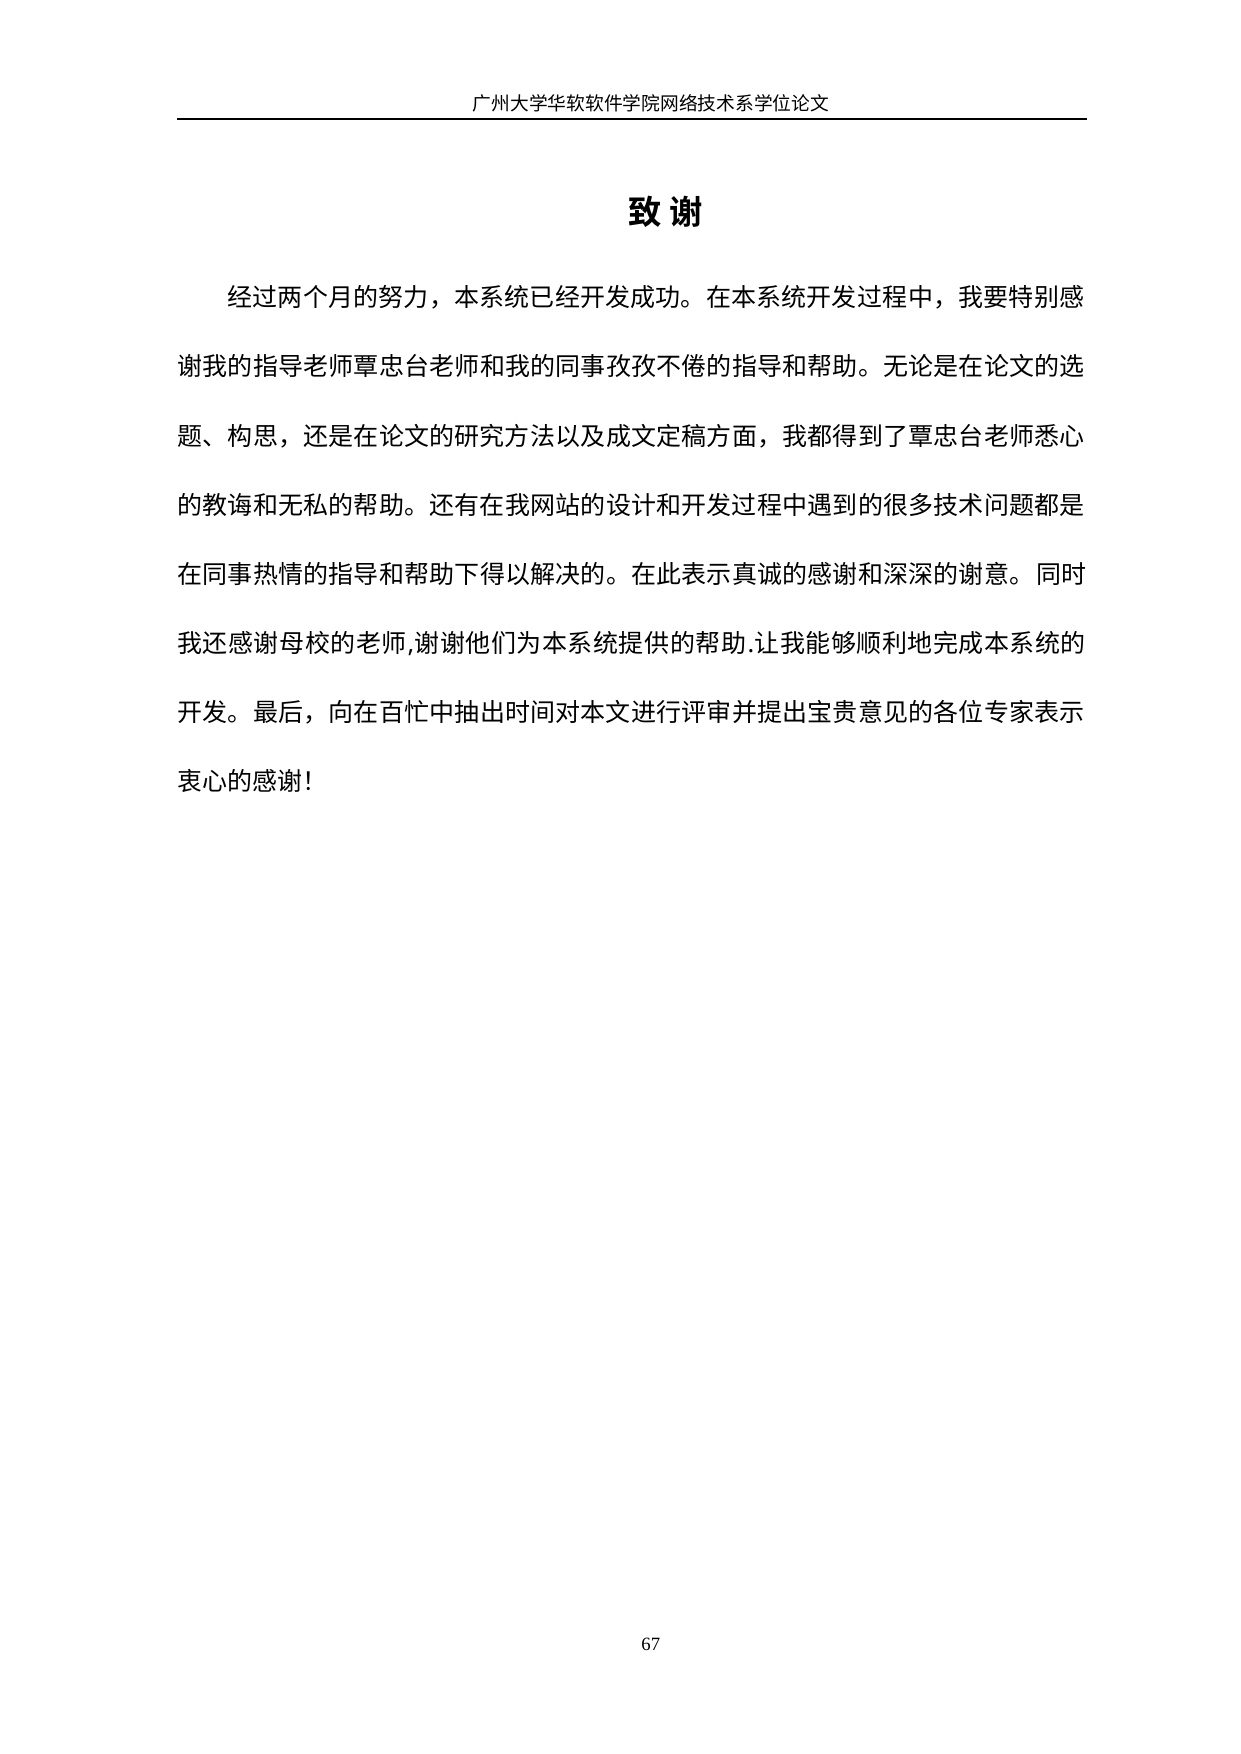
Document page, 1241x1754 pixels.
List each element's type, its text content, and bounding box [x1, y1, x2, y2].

title 致 谢 [177, 176, 1087, 245]
text 经过两个月的努力，本系统已经开发成功。在本系统开发过程中，我要特别感谢我的指导老师覃忠台老师和我的同事孜孜不倦的指导和帮助。无论是在论文的选题、构思，还是在论文的研究方法以及成文定稿方面，我都得到了覃忠台老师悉心的教诲和无私的帮助。还有在我网站的设计和开发过程中遇到的很多技术问题都是在同事热情的指导和帮助下得以解决的。在此表示真诚的感谢和深深的谢意。同时我还感谢母校的老师,谢谢他们为本系统提供的帮助.让我能够顺利地完成本系统的开发。最后，向在百忙中抽出时间对本文进行评审并提出宝贵意见的各位专家表示衷心的感谢！ [177, 261, 1087, 814]
